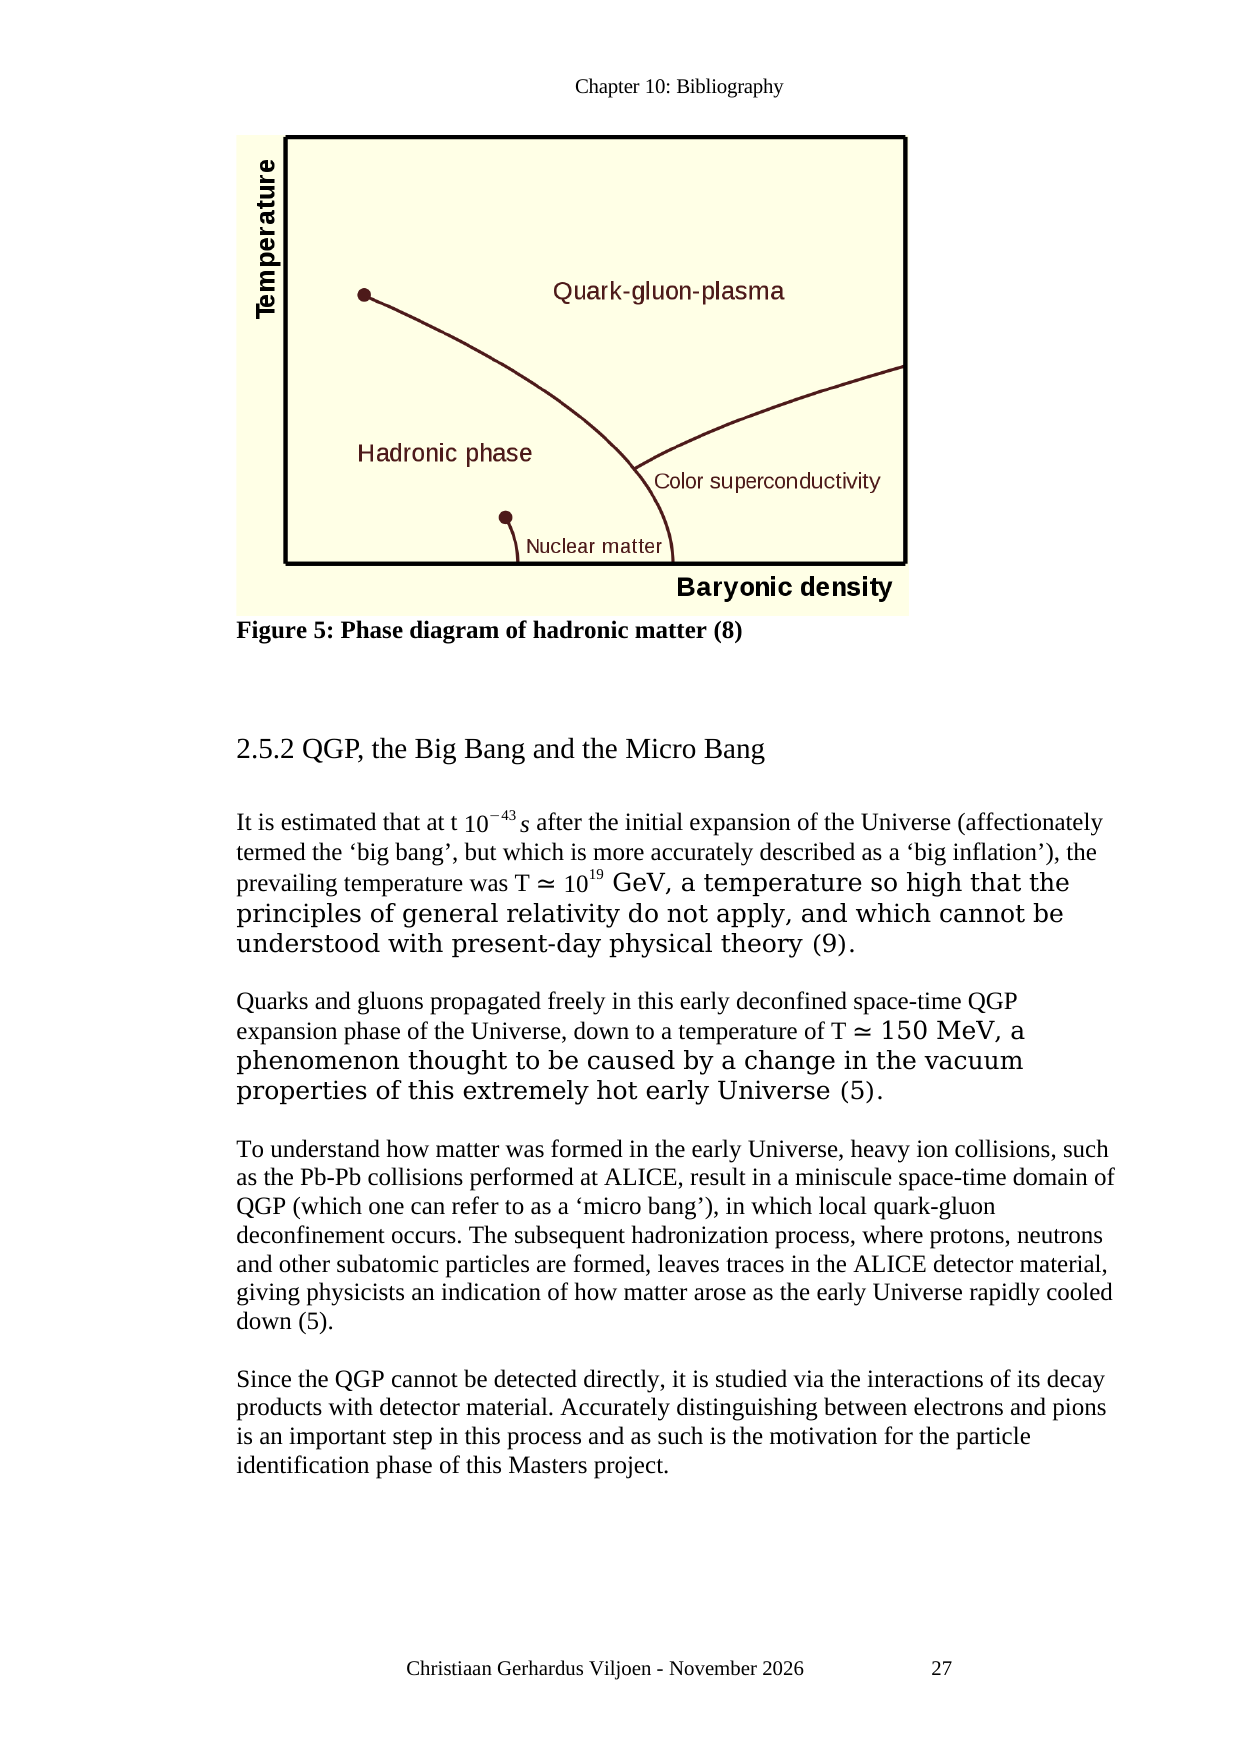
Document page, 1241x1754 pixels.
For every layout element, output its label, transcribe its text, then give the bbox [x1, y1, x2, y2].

text To understand how matter was formed in the early Universe, heavy ion collisions, such as the Pb-Pb collisions performed at ALICE, result in a miniscule space-time domain of QGP (which one can refer to as a ‘micro bang’), in which local quark-gluon deconfinement occurs. The subsequent hadronization process, where protons, neutrons and other subatomic particles are formed, leaves traces in the ALICE detector material, giving physicists an indication of how matter arose as the early Universe rapidly cooled down . [236, 1134, 1122, 1335]
text It is estimated that at t after the initial expansion of the Universe (affectionately termed the ‘big bang’, but which is more accurately described as a ‘big inflation’), the prevailing temperature was T ≃ GeV, a temperature so high that the principles of general relativity do not apply, and which cannot be understood with present-day physical theory . [236, 806, 1122, 957]
subtitle QGP, the Big Bang and the Micro Bang [236, 731, 1122, 765]
text Quarks and gluons propagated freely in this early deconfined space-time QGP expansion phase of the Universe, down to a temperature of T ≃ 150 MeV, a phenomenon thought to be caused by a change in the vacuum properties of this extremely hot early Universe . [236, 986, 1122, 1105]
text Since the QGP cannot be detected directly, it is studied via the interactions of its decay products with detector material. Accurately distinguishing between electrons and pions is an important step in this process and as such is the motivation for the particle identification phase of this Masters project. [236, 1364, 1122, 1479]
text Figure 5: Phase diagram of hadronic matter [236, 616, 1122, 644]
picture [236, 135, 909, 616]
